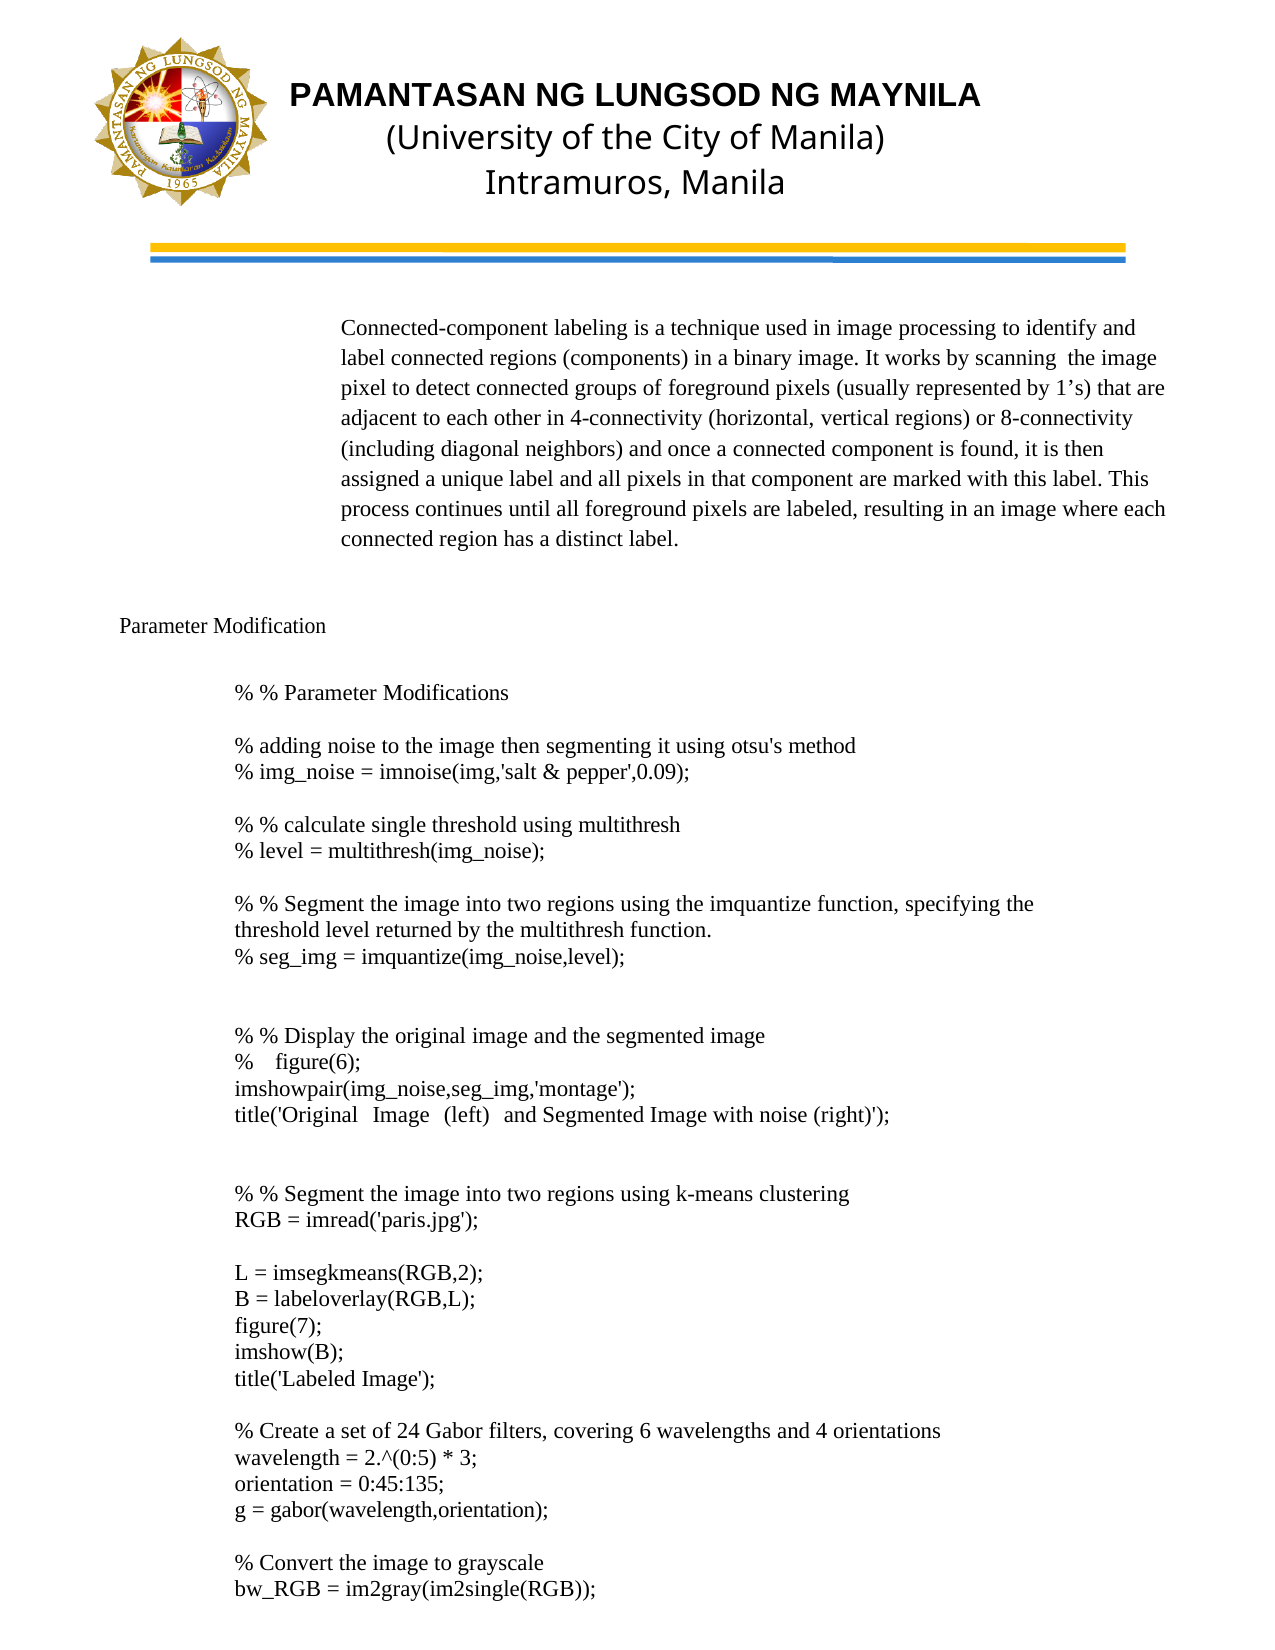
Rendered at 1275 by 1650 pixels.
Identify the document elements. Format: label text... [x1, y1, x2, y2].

text % adding noise to the image then segmenting it using otsu's method [234, 732, 1181, 758]
text orientation = 0:45:135; [234, 1470, 1181, 1496]
text % % Display the original image and the segmented image [234, 1022, 1181, 1048]
text % Create a set of 24 Gabor filters, covering 6 wavelengths and 4 orientations wavelength = 2.^(0:5) * 3; [234, 1417, 1012, 1470]
text g = gabor(wavelength,orientation); [234, 1496, 1181, 1523]
text % seg_img = imquantize(img_noise,level); [234, 943, 1181, 969]
picture [88, 33, 273, 212]
text title('Labeled Image'); [234, 1364, 1181, 1391]
text Connected-component labeling is a technique used in image processing to identify and label connected regions (components) in a binary image. It works by scanning the image pixel to detect connected groups of foreground pixels (usually represented by 1’s) that are adjacent to each other in 4-connectivity (horizontal, vertical regions) or 8-connectivity (including diagonal neighbors) and once a connected component is found, it is then assigned a unique label and all pixels in that component are marked with this label. This process continues until all foreground pixels are labeled, resulting in an image where each connected region has a distinct label. [326, 314, 1181, 552]
text Parameter Modification [119, 612, 1181, 638]
text % % calculate single threshold using multithresh [234, 811, 1181, 837]
text % figure(6); [234, 1048, 1124, 1074]
text imshowpair(img_noise,seg_img,'montage'); [234, 1074, 1124, 1101]
text title('Original Image (left) and Segmented Image with noise (right)'); [234, 1101, 1124, 1127]
text % % Parameter Modifications [234, 679, 1181, 706]
text % Convert the image to grayscale bw_RGB = im2gray(im2single(RGB)); [234, 1549, 629, 1602]
text % % Segment the image into two regions using k-means clustering RGB = imread('paris.jpg'); [234, 1180, 879, 1233]
text L = imsegkmeans(RGB,2); B = labeloverlay(RGB,L); [234, 1259, 494, 1312]
text figure(7); [234, 1312, 1181, 1338]
text % img_noise = imnoise(img,'salt & pepper',0.09); [234, 758, 1181, 785]
text % % Segment the image into two regions using the imquantize function, specifying the threshold level returned by the multithresh function. [234, 890, 1124, 943]
text % level = multithresh(img_noise); [234, 837, 1181, 864]
text imshow(B); [234, 1338, 1181, 1364]
